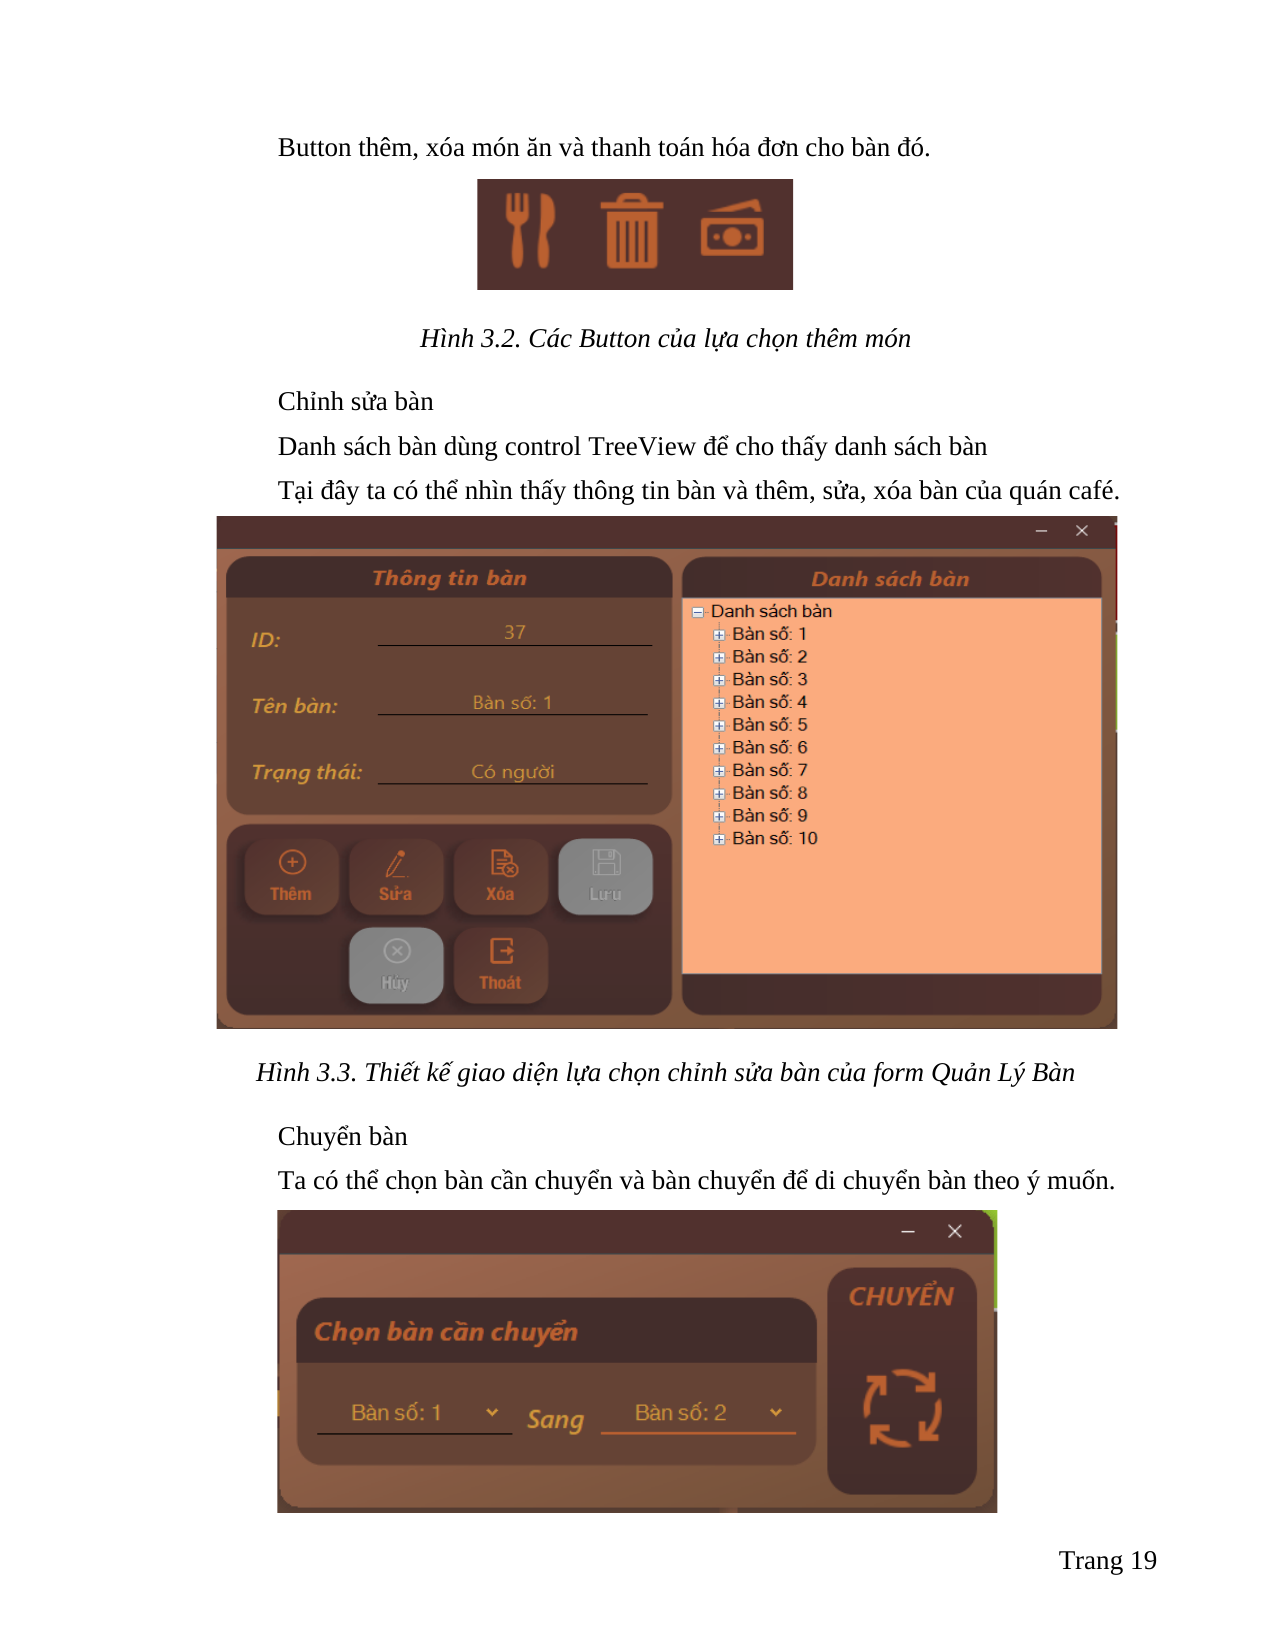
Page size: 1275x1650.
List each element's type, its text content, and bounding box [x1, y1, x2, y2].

text Button thêm, xóa món ăn và thanh toán hóa đơn cho bàn đó. [207, 131, 1156, 162]
picture [277, 1210, 998, 1513]
text Hình 3.3. Thiết kế giao diện lựa chọn chỉnh sửa bàn của form Quản Lý Bàn [177, 1056, 1157, 1088]
text Chỉnh sửa bàn [207, 385, 1156, 416]
picture [477, 179, 794, 290]
text Tại đây ta có thể nhìn thấy thông tin bàn và thêm, sửa, xóa bàn của quán café. [207, 474, 1156, 505]
text Ta có thể chọn bàn cần chuyển và bàn chuyển để di chuyển bàn theo ý muốn. [207, 1164, 1156, 1195]
text Hình 3.2. Các Button của lựa chọn thêm món [177, 322, 1157, 353]
picture [216, 516, 1118, 1029]
text Danh sách bàn dùng control TreeView để cho thấy danh sách bàn [207, 429, 1156, 461]
text Chuyển bàn [207, 1120, 1156, 1151]
